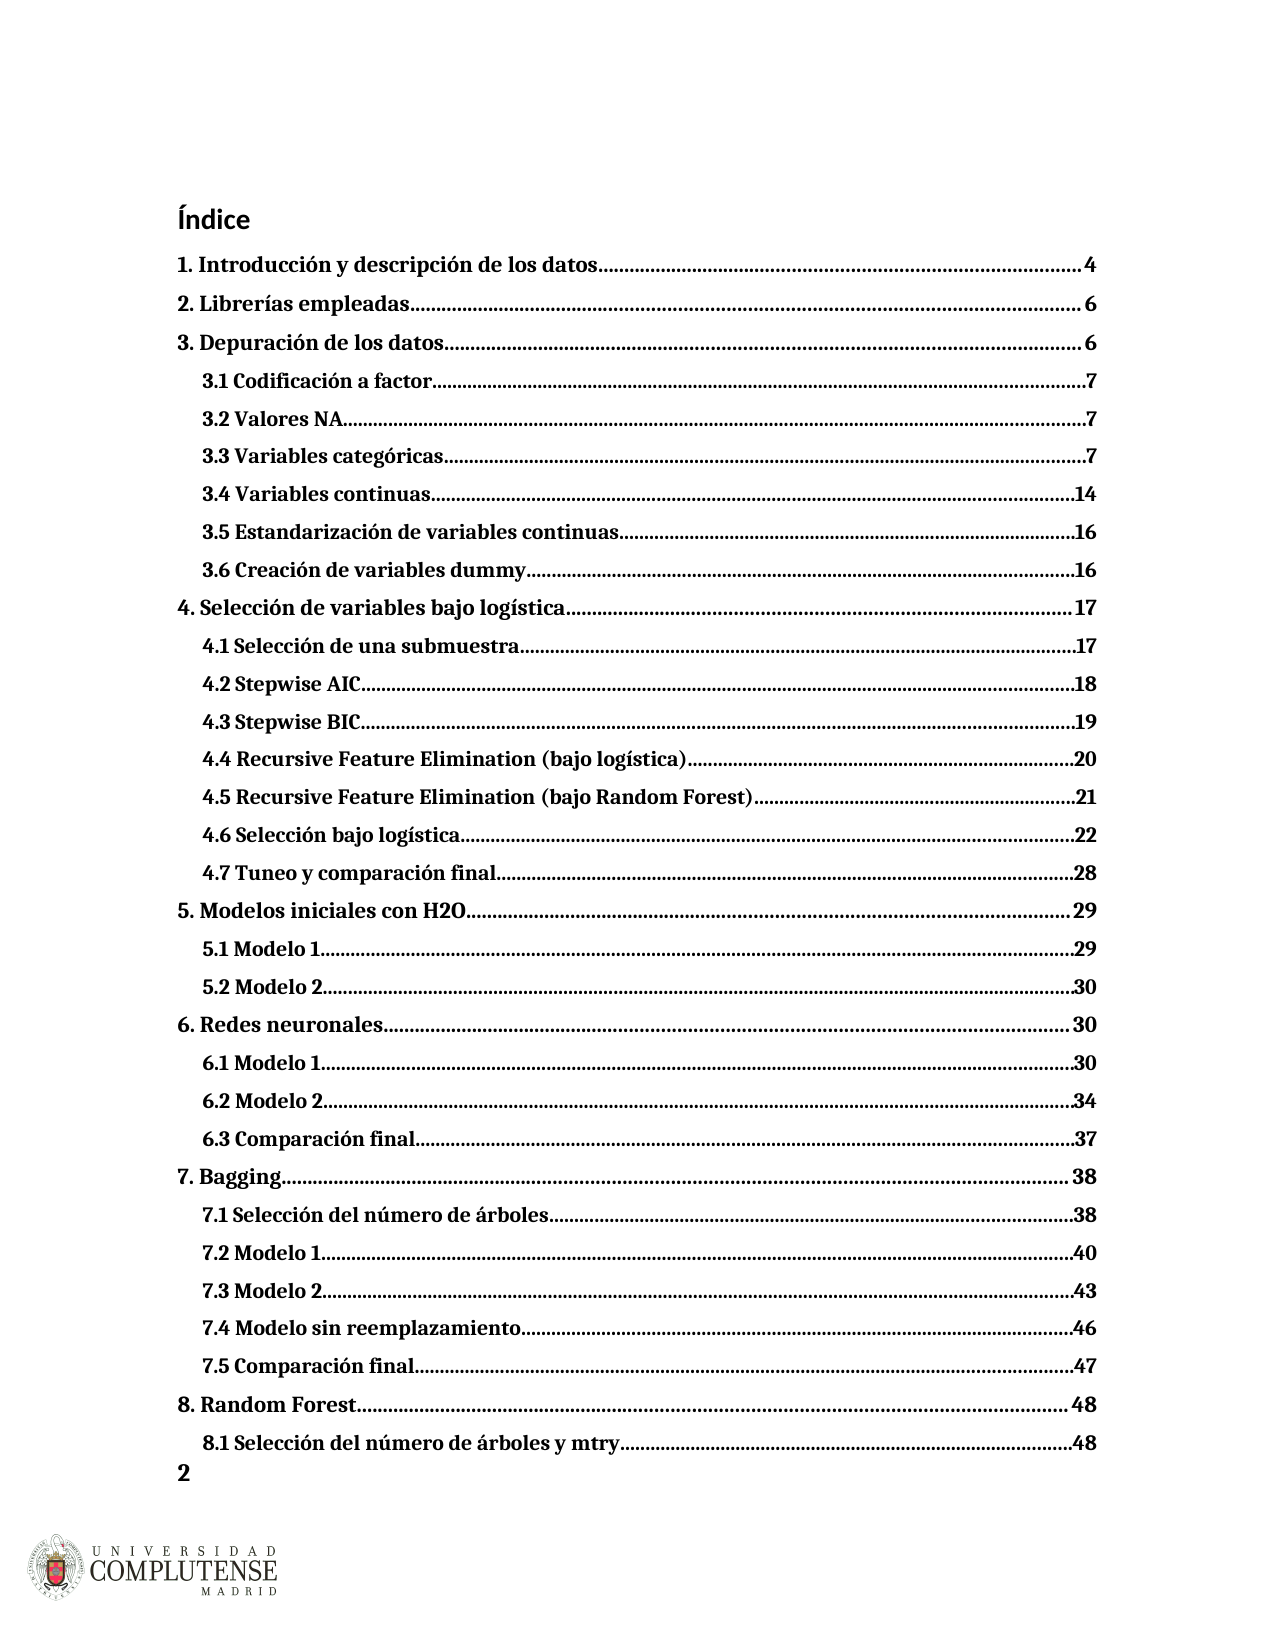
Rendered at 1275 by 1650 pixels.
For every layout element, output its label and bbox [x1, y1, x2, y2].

picture [24, 1496, 280, 1640]
